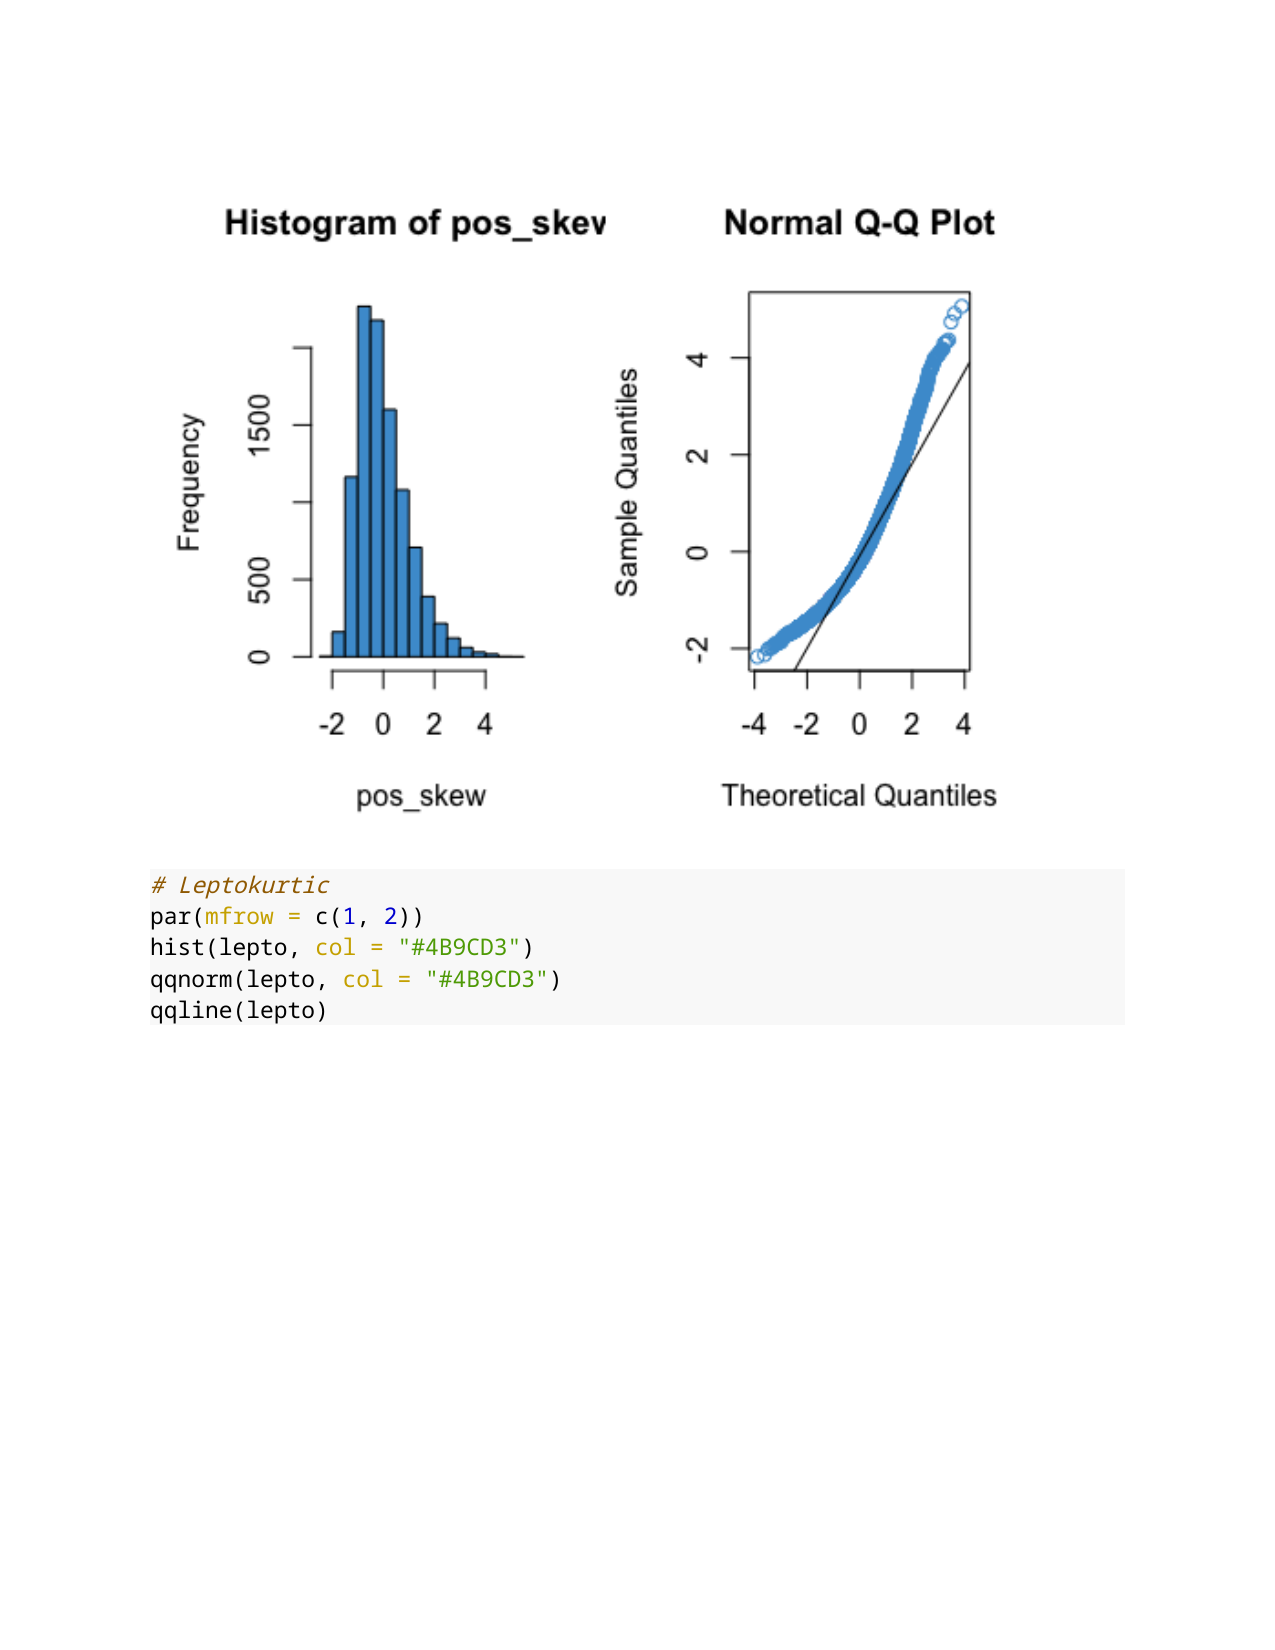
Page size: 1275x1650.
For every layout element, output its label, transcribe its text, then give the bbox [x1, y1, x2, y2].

text # Leptokurtic par(mfrow = c(1, 2)) hist(lepto, col = "#4B9CD3") qqnorm(lepto, col = "#4B9CD3") qqline(lepto) [150, 869, 1125, 1025]
picture [168, 150, 1044, 850]
